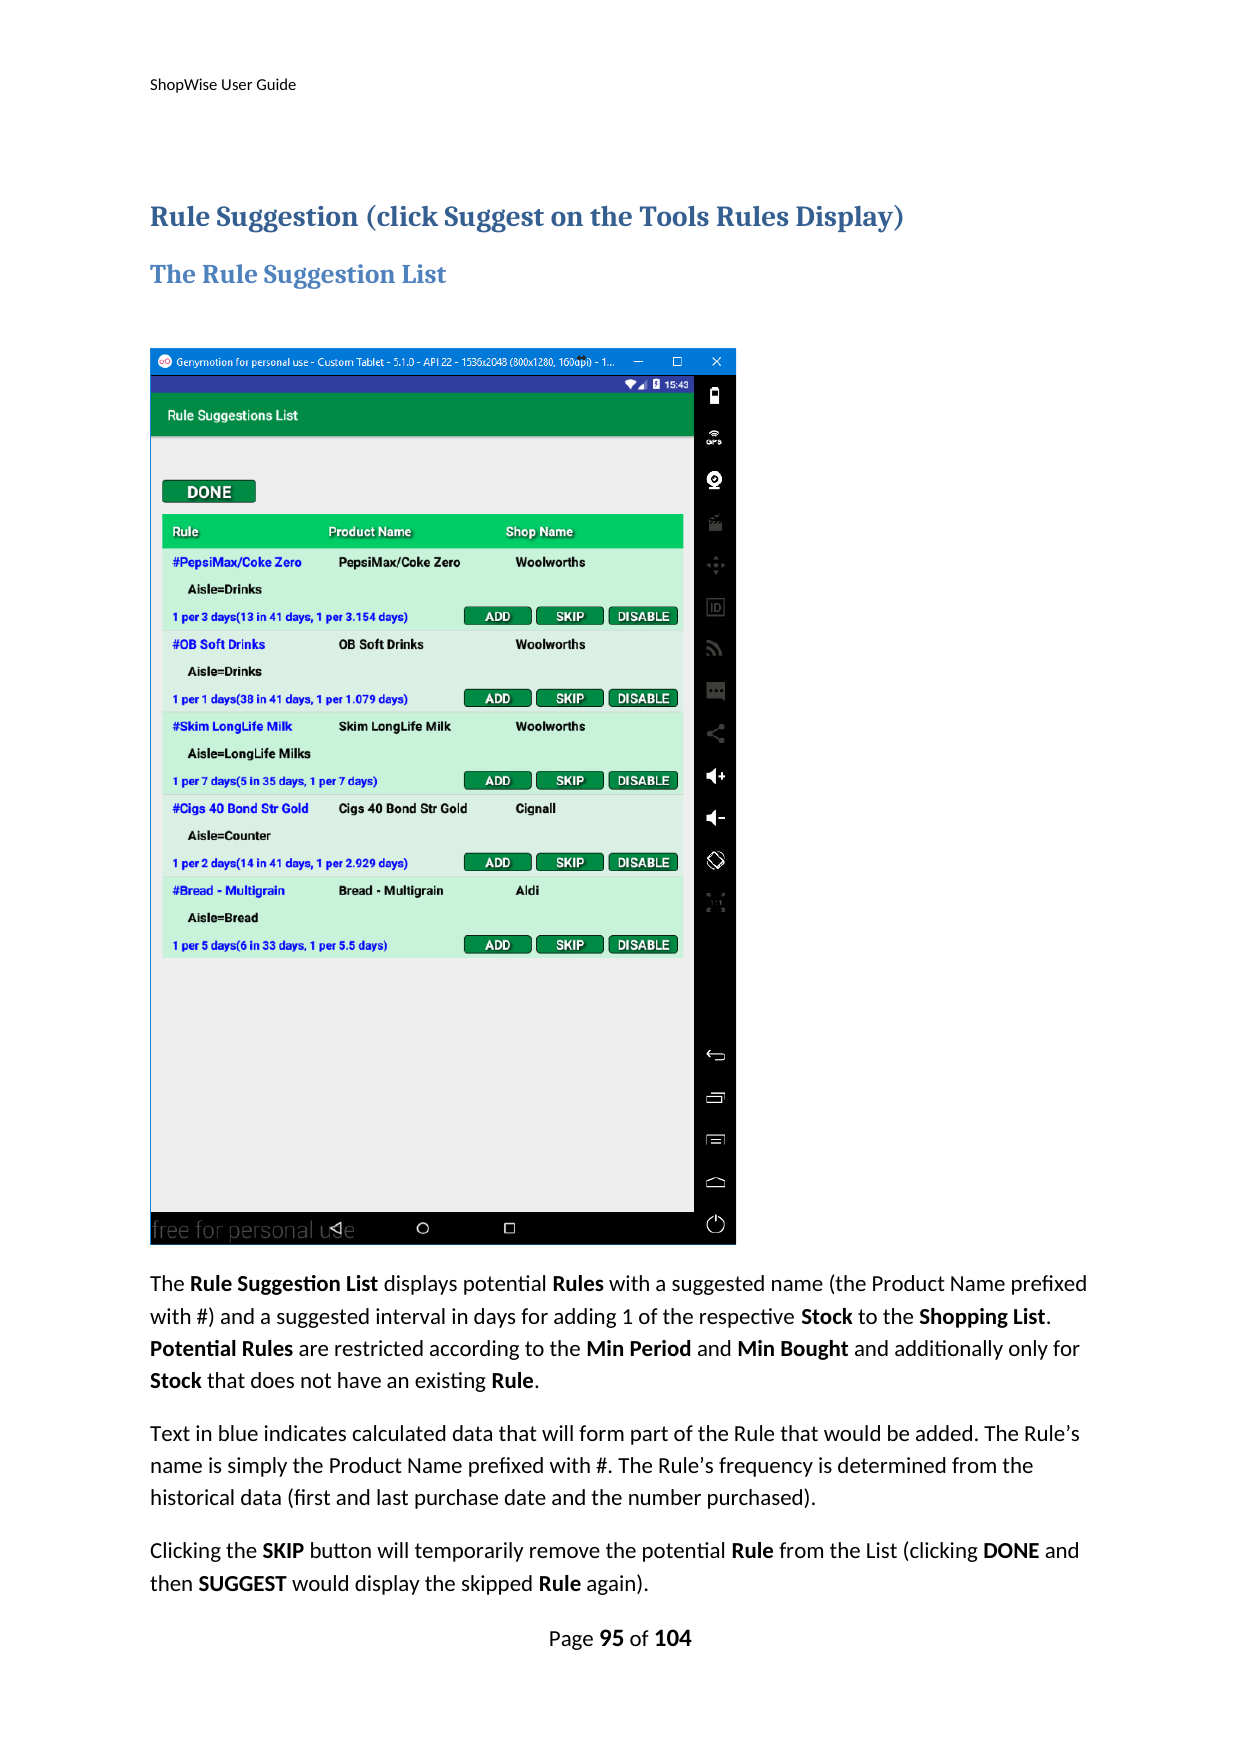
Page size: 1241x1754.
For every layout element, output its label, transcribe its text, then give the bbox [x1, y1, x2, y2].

subtitle The Rule Suggestion List [150, 259, 1090, 291]
subtitle Rule Suggestion (click Suggest on the Tools Rules Display) [150, 200, 1090, 234]
text Clicking the SKIP button will temporarily remove the potential Rule from the List (clicking DONE and then SUGGEST would display the skipped Rule again). [150, 1537, 1090, 1597]
text The Rule Suggestion List displays potential Rules with a suggested name (the Product Name prefixed with #) and a suggested interval in days for adding 1 of the respective Stock to the Shopping List. Potential Rules are restricted according to the Min Period and Min Bought and additionally only for Stock that does not have an existing Rule. [150, 1269, 1090, 1394]
text Text in blue indicates calculated data that will form part of the Rule that would be added. The Rule’s name is simply the Product Name prefixed with #. The Rule’s frequency is determined from the historical data (first and last purchase date and the number purchased). [150, 1419, 1090, 1512]
picture [150, 348, 737, 1245]
